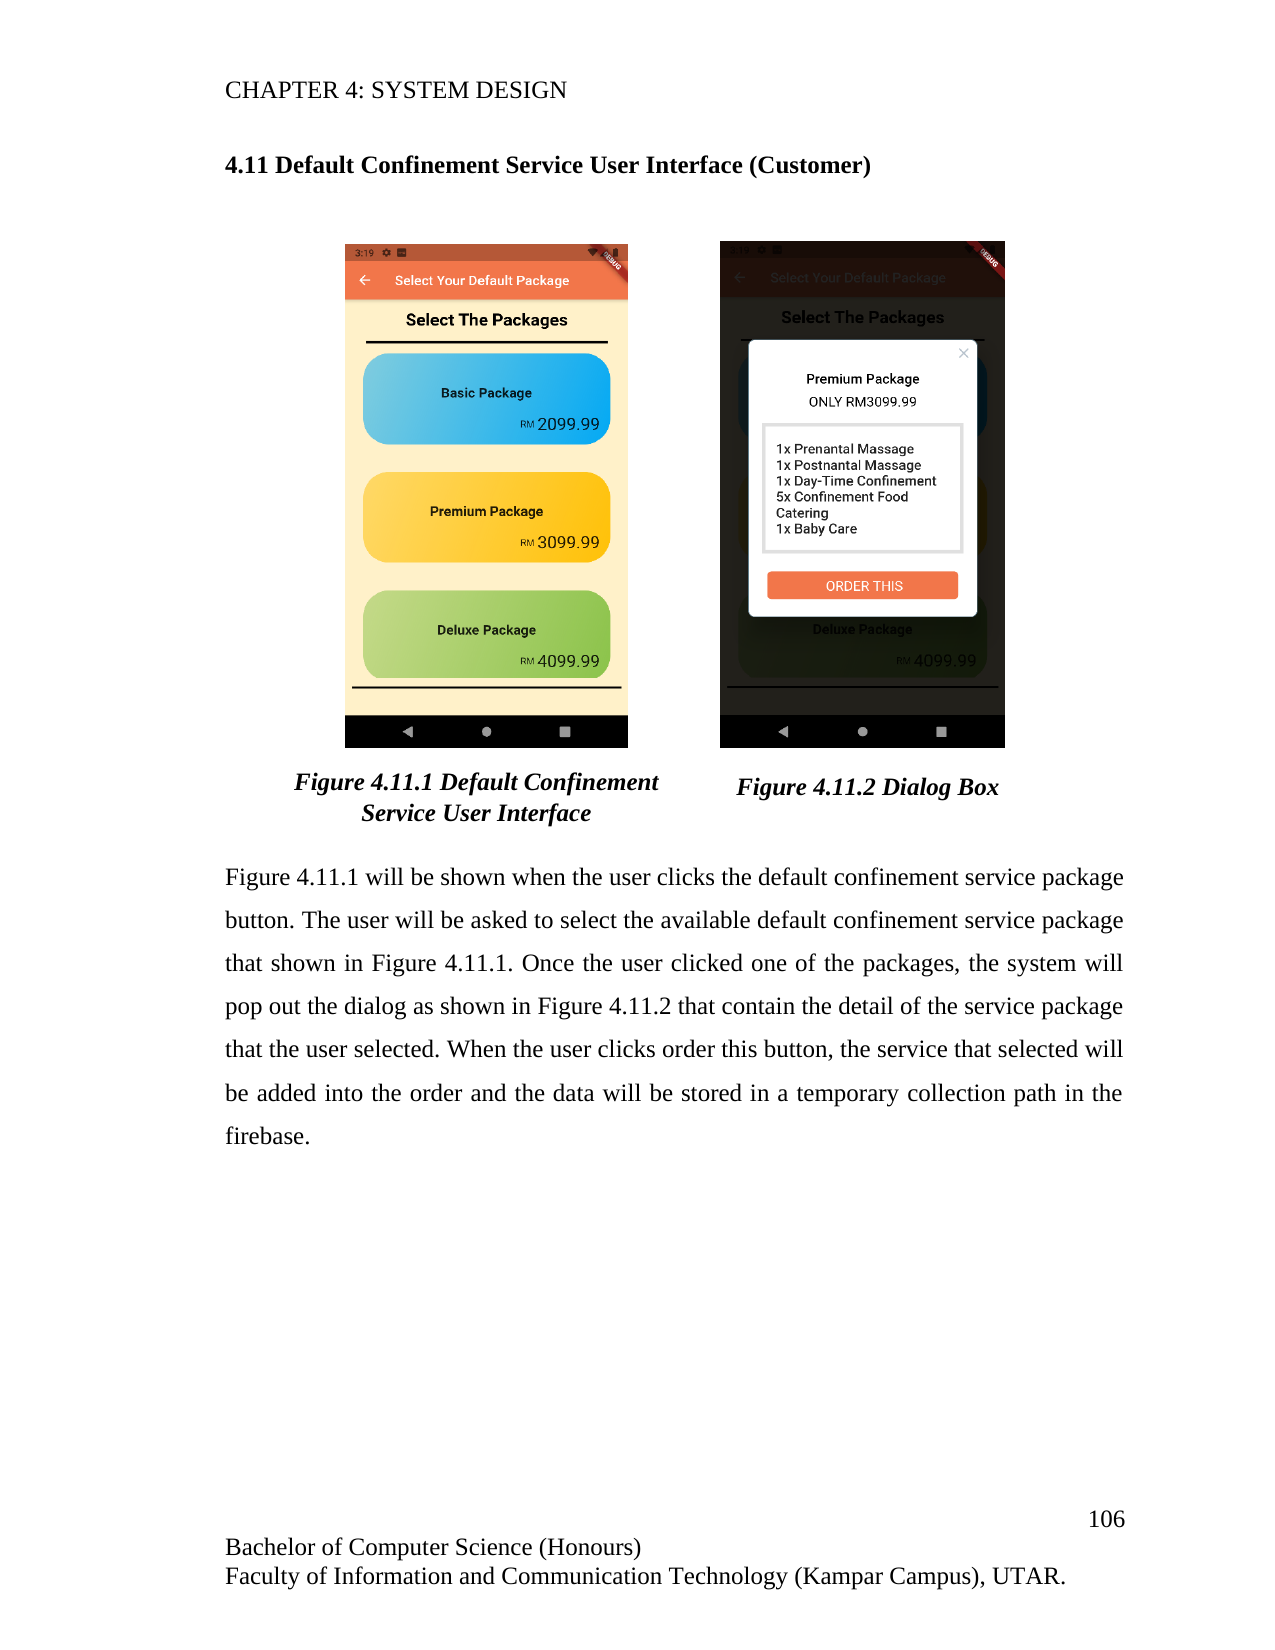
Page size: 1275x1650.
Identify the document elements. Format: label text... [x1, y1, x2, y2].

subtitle 4.11 Default Confinement Service User Interface (Customer) [225, 150, 1125, 179]
text Figure 4.11.1 will be shown when the user clicks the default confinement service package button. The user will be asked to select the available default confinement service package that shown in Figure 4.11.1. Once the user clicked one of the packages, the system will pop out the dialog as shown in Figure 4.11.2 that contain the detail of the service package that the user selected. When the user clicks order this button, the service that selected will be added into the order and the data will be stored in a temporary collection path in the firebase. [225, 862, 1125, 1149]
picture [720, 241, 1005, 748]
picture [345, 244, 628, 748]
